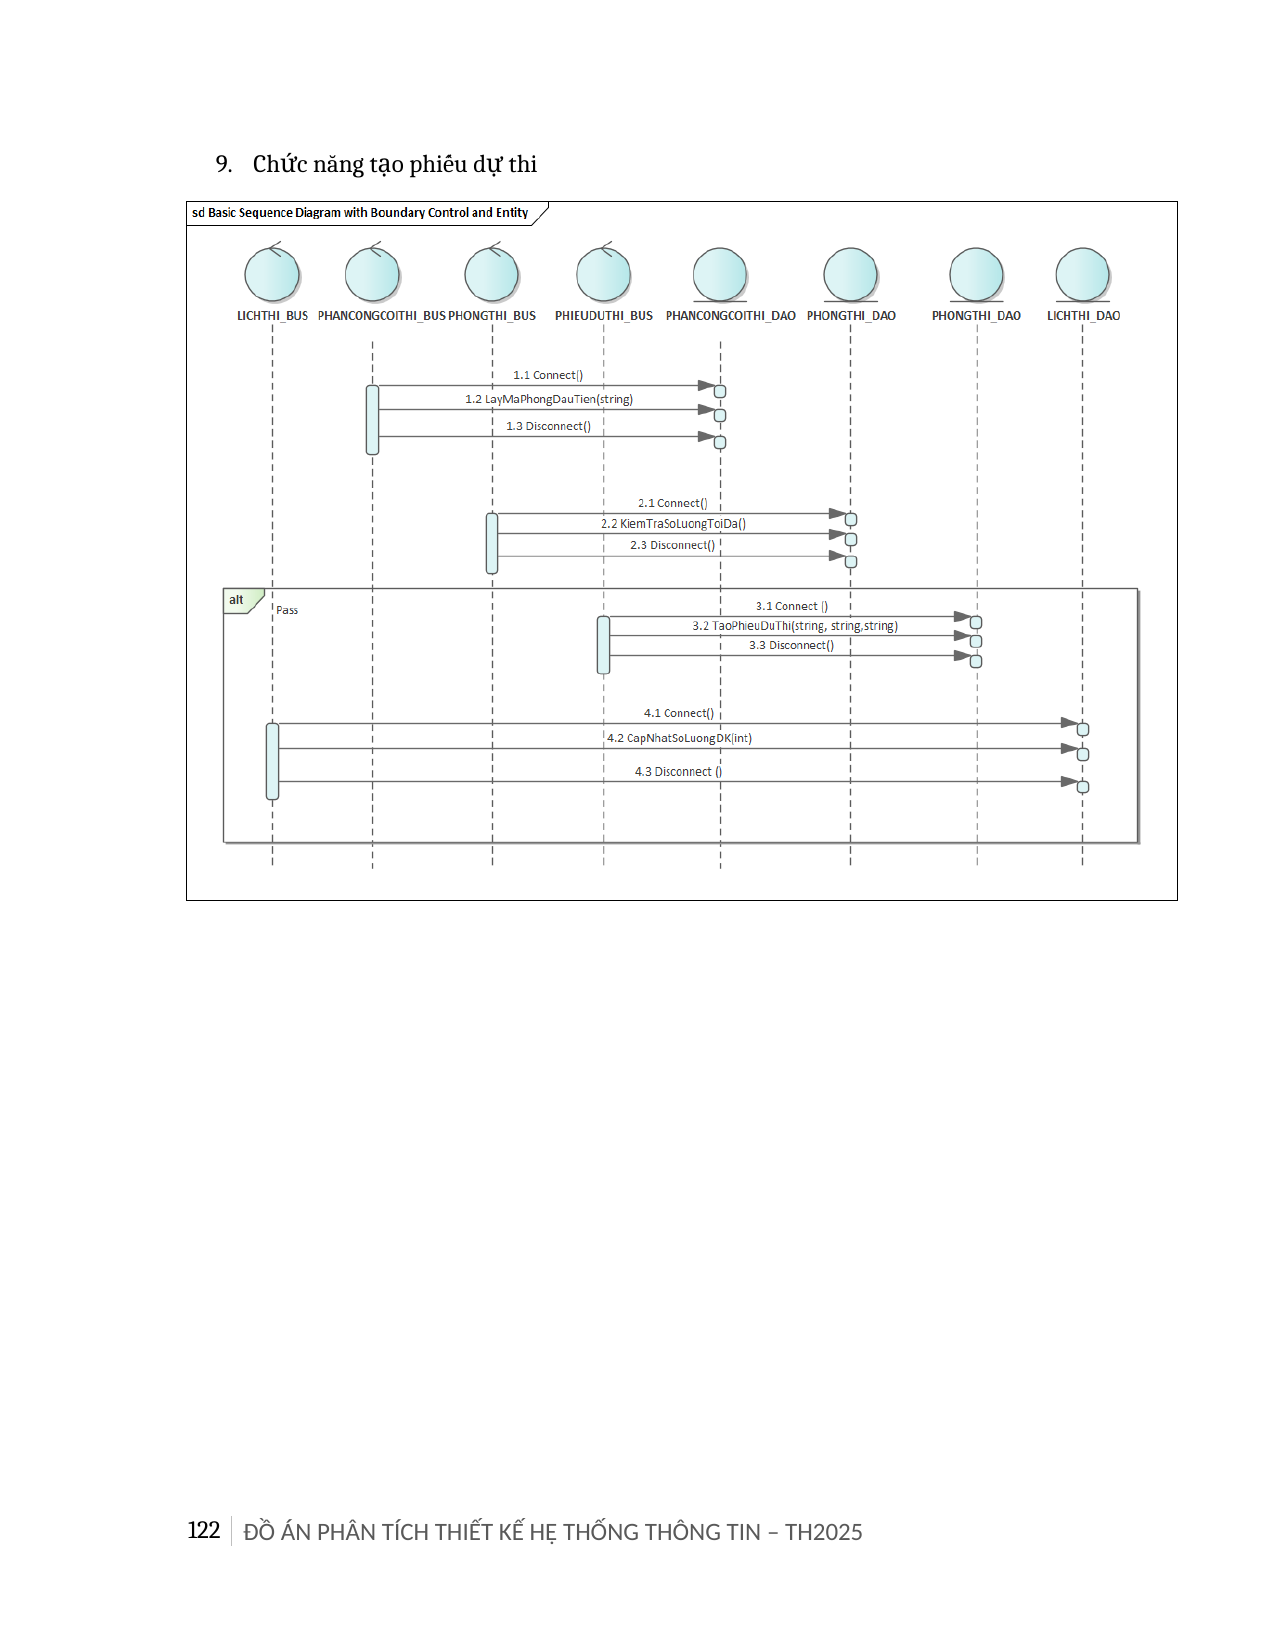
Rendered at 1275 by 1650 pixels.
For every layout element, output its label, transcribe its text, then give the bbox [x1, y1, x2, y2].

picture [178, 193, 1184, 907]
list Chức năng tạo phiếu dự thi [216, 150, 1087, 179]
